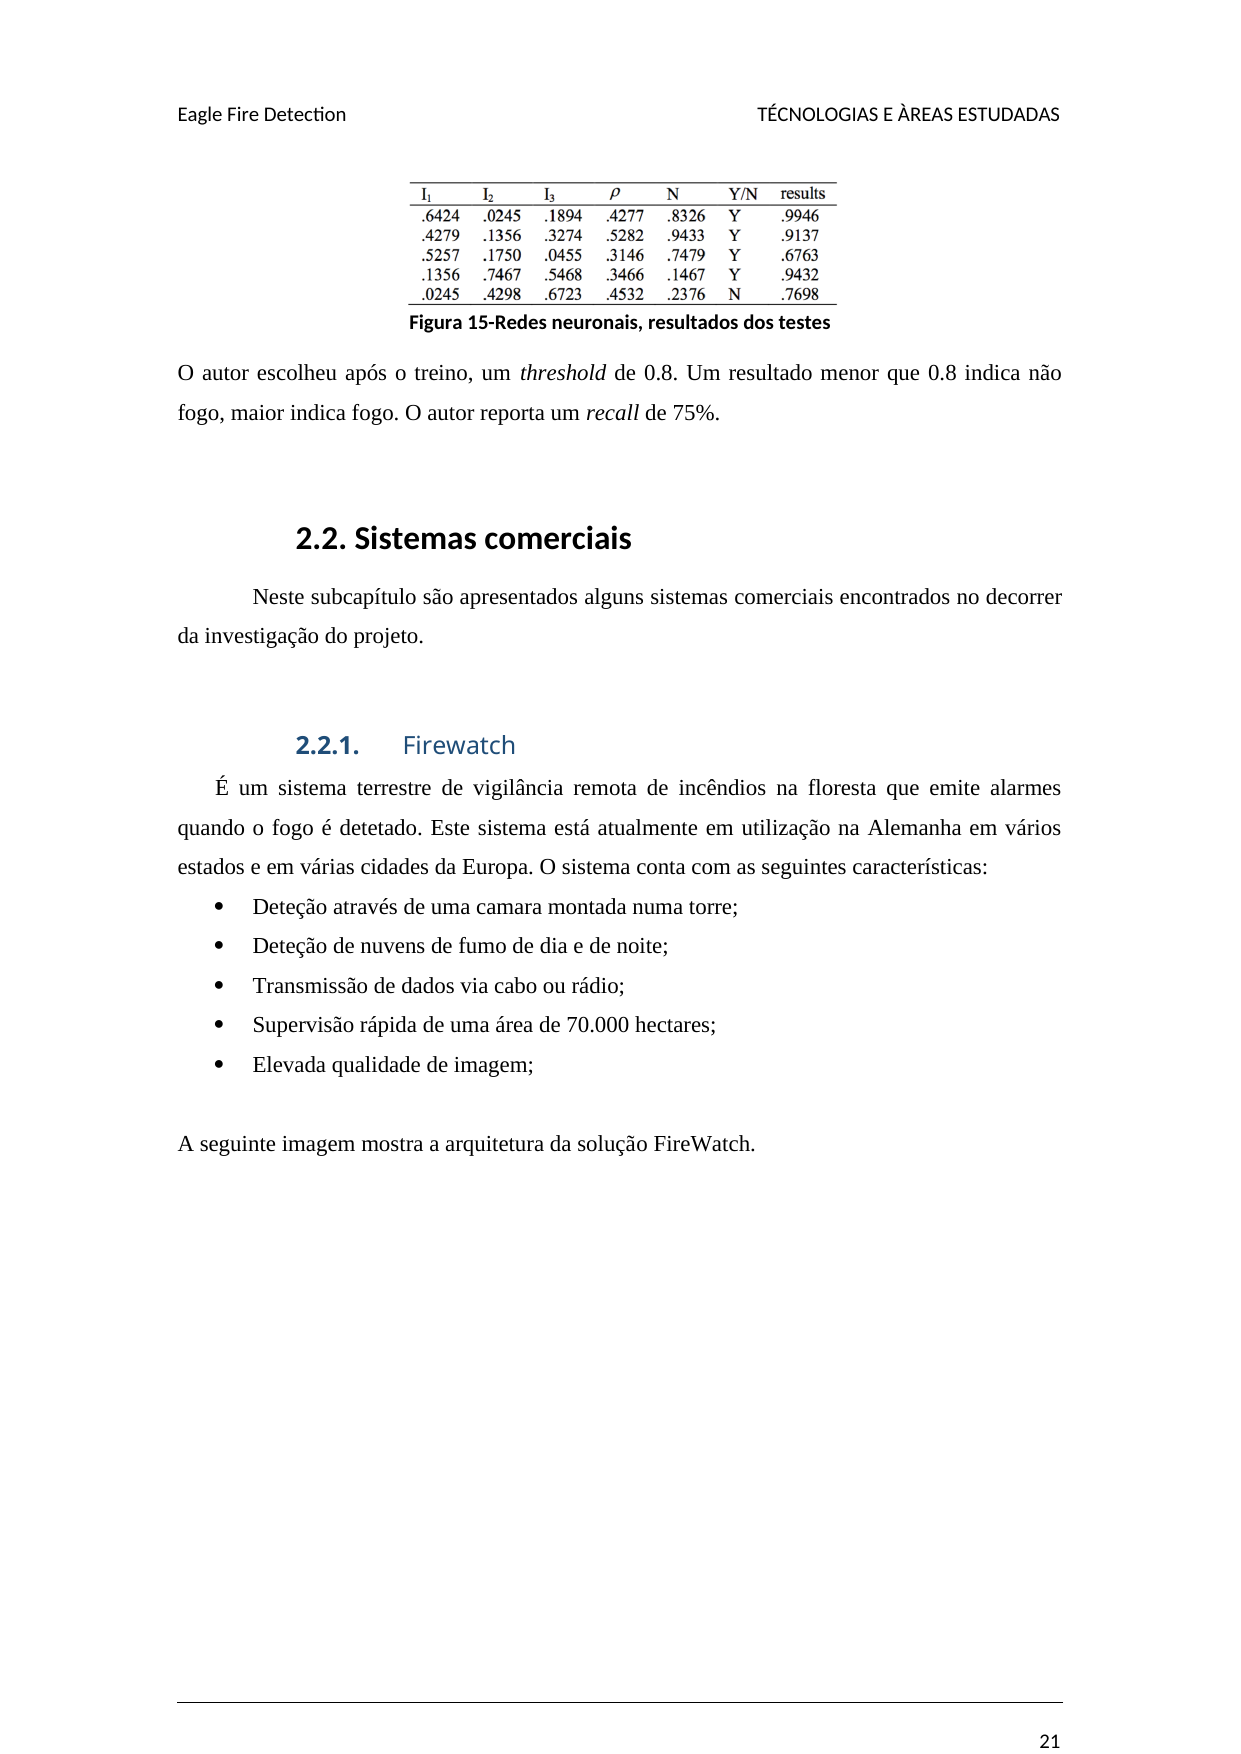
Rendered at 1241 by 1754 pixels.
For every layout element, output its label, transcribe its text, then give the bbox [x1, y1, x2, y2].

text Neste subcapítulo são apresentados alguns sistemas comerciais encontrados no decorrer da investigação do projeto. [177, 583, 1063, 648]
text A seguinte imagem mostra a arquitetura da solução FireWatch. [177, 1130, 1063, 1156]
list Elevada qualidade de imagem; [215, 1051, 1063, 1077]
list Transmissão de dados via cabo ou rádio; [215, 972, 1063, 998]
list Supervisão rápida de uma área de 70.000 hectares; [215, 1011, 1063, 1038]
text Figura 15-Redes neuronais, resultados dos testes [177, 309, 1063, 334]
list Deteção de nuvens de fumo de dia e de noite; [215, 932, 1063, 959]
picture [400, 177, 840, 309]
subtitle Firewatch [295, 728, 1063, 762]
text É um sistema terrestre de vigilância remota de incêndios na floresta que emite alarmes quando o fogo é detetado. Este sistema está atualmente em utilização na Alemanha em vários estados e em várias cidades da Europa. O sistema conta com as seguintes características: [177, 774, 1063, 880]
text O autor escolheu após o treino, um threshold de 0.8. Um resultado menor que 0.8 indica não fogo, maior indica fogo. O autor reporta um recall de 75%. [177, 359, 1063, 425]
list Deteção através de uma camara montada numa torre; [215, 893, 1063, 919]
subtitle Sistemas comerciais [295, 517, 1063, 558]
